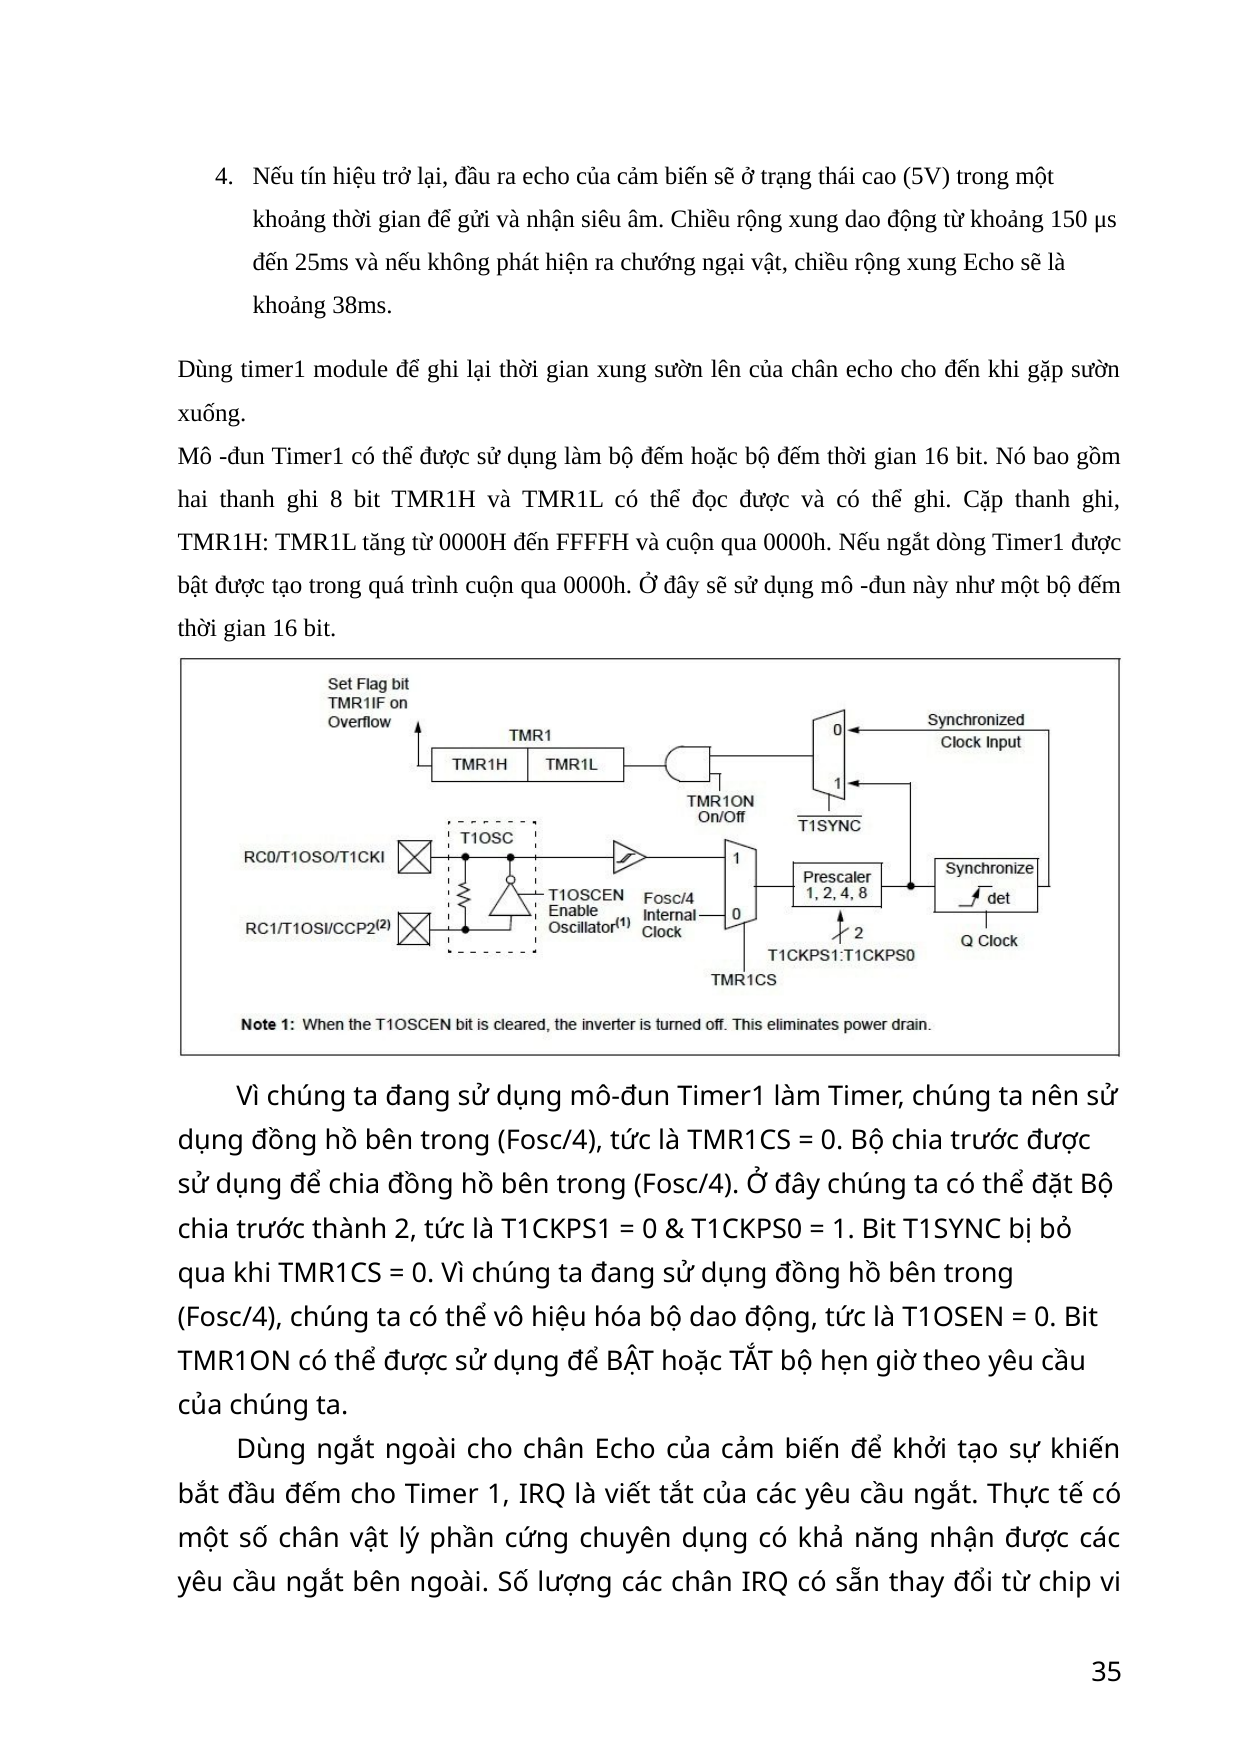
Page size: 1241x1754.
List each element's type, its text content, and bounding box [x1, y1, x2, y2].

text Vì chúng ta đang sử dụng mô-đun Timer1 làm Timer, chúng ta nên sử dụng đồng hồ bên trong (Fosc/4), tức là TMR1CS = 0. Bộ chia trước được sử dụng để chia đồng hồ bên trong (Fosc/4). Ở đây chúng ta có thể đặt Bộ chia trước thành 2, tức là T1CKPS1 = 0 & T1CKPS0 = 1. Bit T1SYNC bị bỏ qua khi TMR1CS = 0. Vì chúng ta đang sử dụng đồng hồ bên trong (Fosc/4), chúng ta có thể vô hiệu hóa bộ dao động, tức là T1OSEN = 0. Bit TMR1ON có thể được sử dụng để BẬT hoặc TẮT bộ hẹn giờ theo yêu cầu của chúng ta. [177, 1077, 1122, 1423]
list Nếu tín hiệu trở lại, đầu ra echo của cảm biến sẽ ở trạng thái cao (5V) trong một khoảng thời gian để gửi và nhận siêu âm. Chiều rộng xung dao động từ khoảng 150 μs đến 25ms và nếu không phát hiện ra chướng ngại vật, chiều rộng xung Echo sẽ là khoảng 38ms. [215, 161, 1122, 319]
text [177, 1430, 1122, 1599]
text Mô -đun Timer1 có thể được sử dụng làm bộ đếm hoặc bộ đếm thời gian 16 bit. Nó bao gồm hai thanh ghi 8 bit TMR1H và TMR1L có thể đọc được và có thể ghi. Cặp thanh ghi, TMR1H: TMR1L tăng từ 0000H đến FFFFH và cuộn qua 0000h. Nếu ngắt dòng Timer1 được bật được tạo trong quá trình cuộn qua 0000h. Ở đây sẽ sử dụng mô -đun này như một bộ đếm thời gian 16 bit. [177, 441, 1122, 642]
picture [177, 656, 1123, 1059]
text Dùng timer1 module để ghi lại thời gian xung sườn lên của chân echo cho đến khi gặp sườn xuống. [177, 354, 1122, 426]
